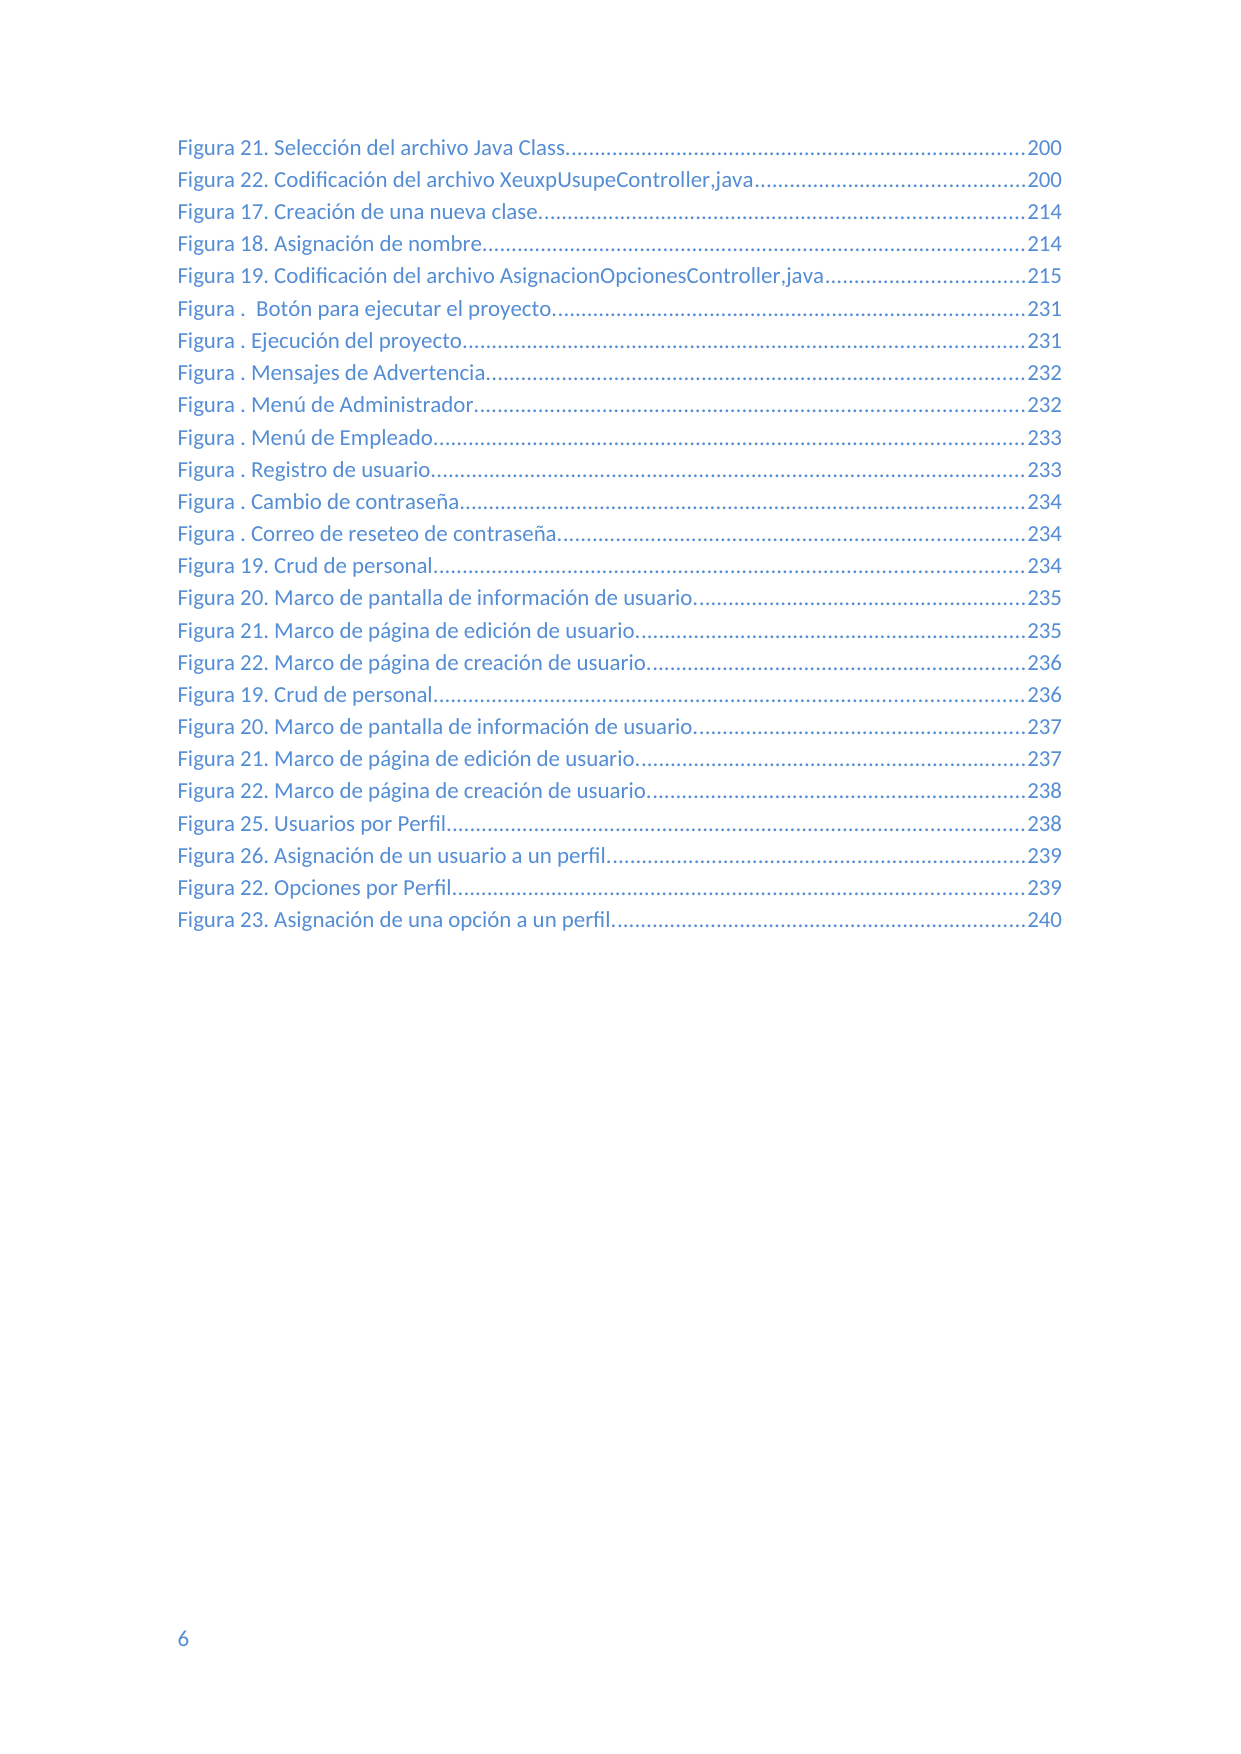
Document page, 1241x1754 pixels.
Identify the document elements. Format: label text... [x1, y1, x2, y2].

text Figura 26. Asignación de un usuario a un perfil. 239 [177, 841, 1063, 869]
text Figura 17. Creación de una nueva clase. 214 [177, 197, 1063, 225]
text Figura 19. Crud de personal. 234 [177, 551, 1063, 579]
text Figura 22. Marco de página de creación de usuario. 236 [177, 648, 1063, 676]
text Figura 22. Opciones por Perfil. 239 [177, 873, 1063, 901]
text Figura . Registro de usuario. 233 [177, 455, 1063, 483]
text Figura 20. Marco de pantalla de información de usuario. 237 [177, 712, 1063, 740]
text Figura 23. Asignación de una opción a un perfil. 240 [177, 905, 1063, 933]
text Figura . Cambio de contraseña. 234 [177, 487, 1063, 515]
text Figura 22. Codificación del archivo XeuxpUsupeController,java 200 [177, 165, 1063, 193]
text Figura . Ejecución del proyecto. 231 [177, 326, 1063, 354]
text Figura 20. Marco de pantalla de información de usuario. 235 [177, 583, 1063, 612]
text Figura . Mensajes de Advertencia. 232 [177, 358, 1063, 386]
text Figura 21. Selección del archivo Java Class. 200 [177, 133, 1063, 161]
text Figura . Correo de reseteo de contraseña. 234 [177, 519, 1063, 547]
text Figura 21. Marco de página de edición de usuario. 235 [177, 616, 1063, 644]
text Figura 18. Asignación de nombre. 214 [177, 229, 1063, 257]
text Figura 25. Usuarios por Perfil. 238 [177, 809, 1063, 837]
text Figura 22. Marco de página de creación de usuario. 238 [177, 777, 1063, 805]
text Figura . Menú de Empleado. 233 [177, 423, 1063, 451]
text Figura . Botón para ejecutar el proyecto. 231 [177, 294, 1063, 322]
text Figura 21. Marco de página de edición de usuario. 237 [177, 744, 1063, 772]
text Figura 19. Codificación del archivo AsignacionOpcionesController,java 215 [177, 262, 1063, 290]
text Figura 19. Crud de personal. 236 [177, 680, 1063, 708]
text Figura . Menú de Administrador. 232 [177, 390, 1063, 418]
